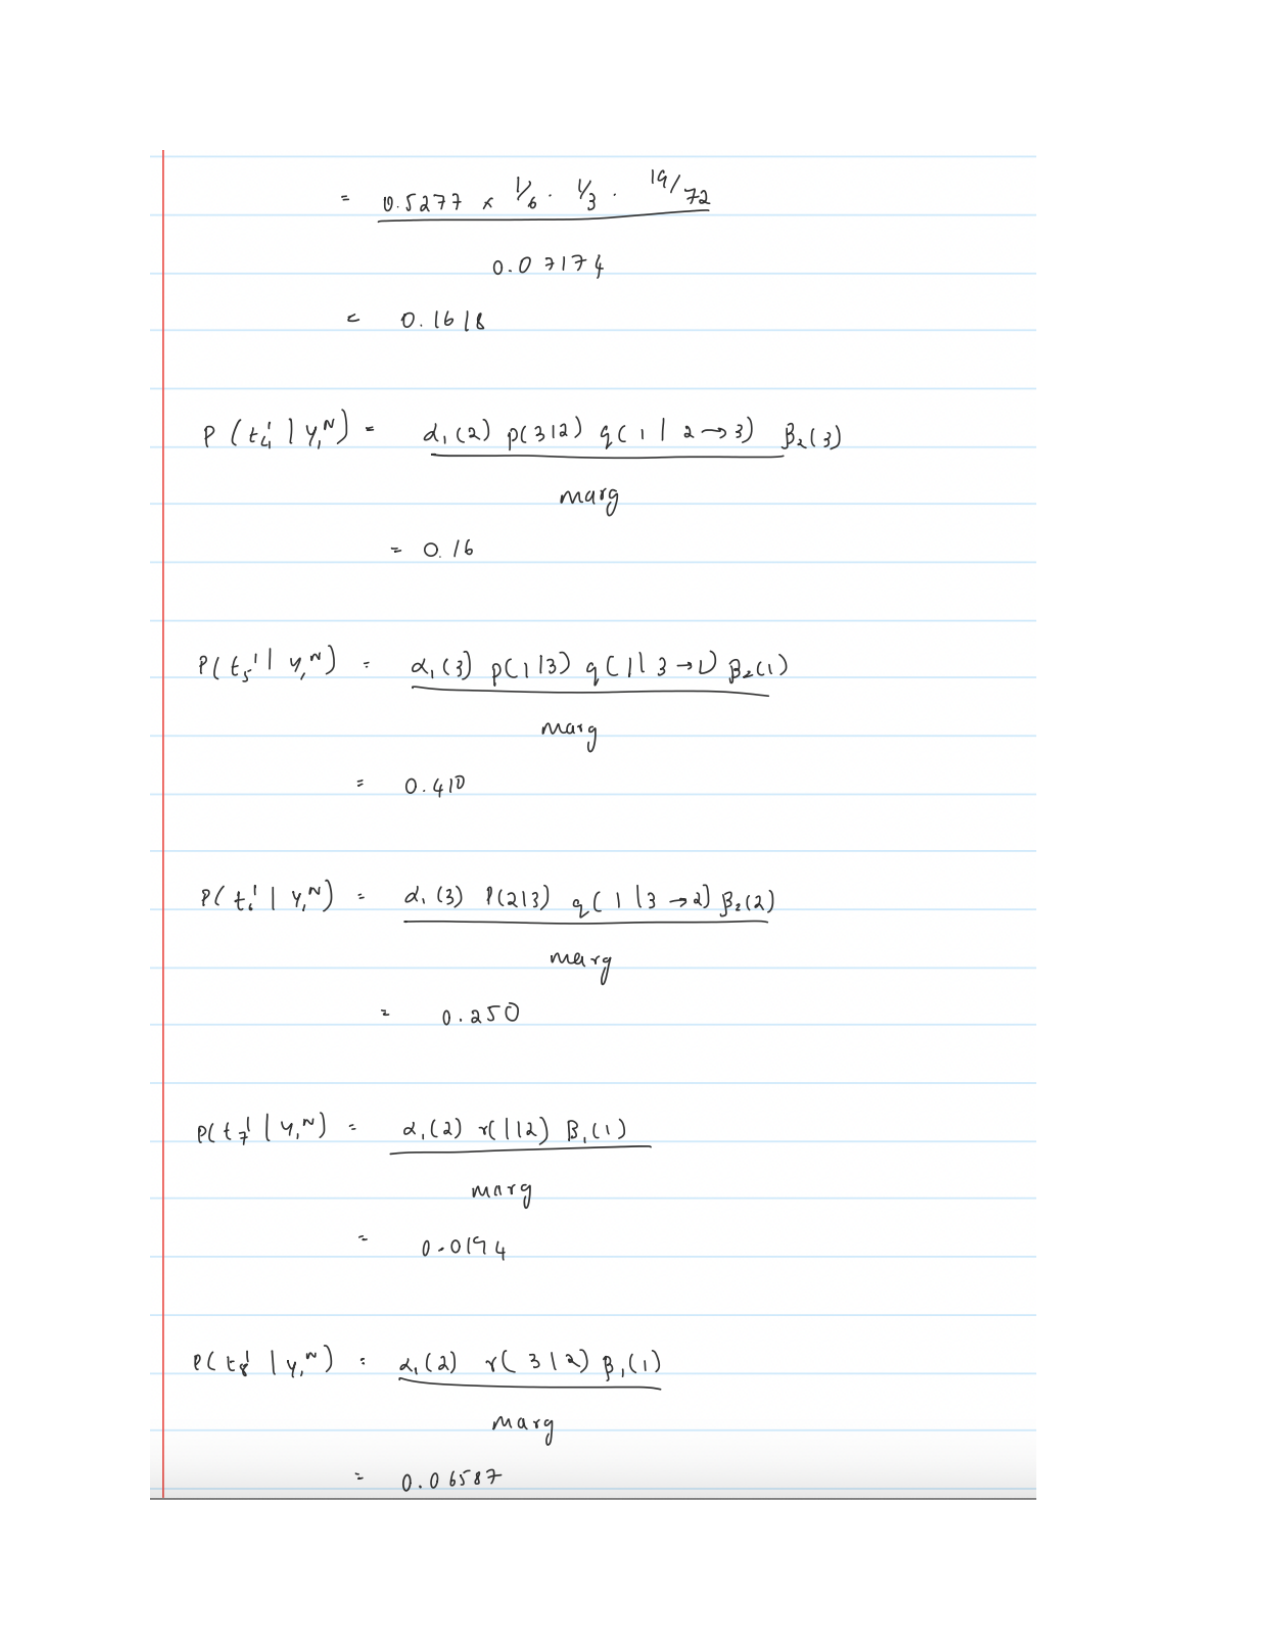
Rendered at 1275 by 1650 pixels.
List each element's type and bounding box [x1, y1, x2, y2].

picture [150, 150, 1037, 1500]
